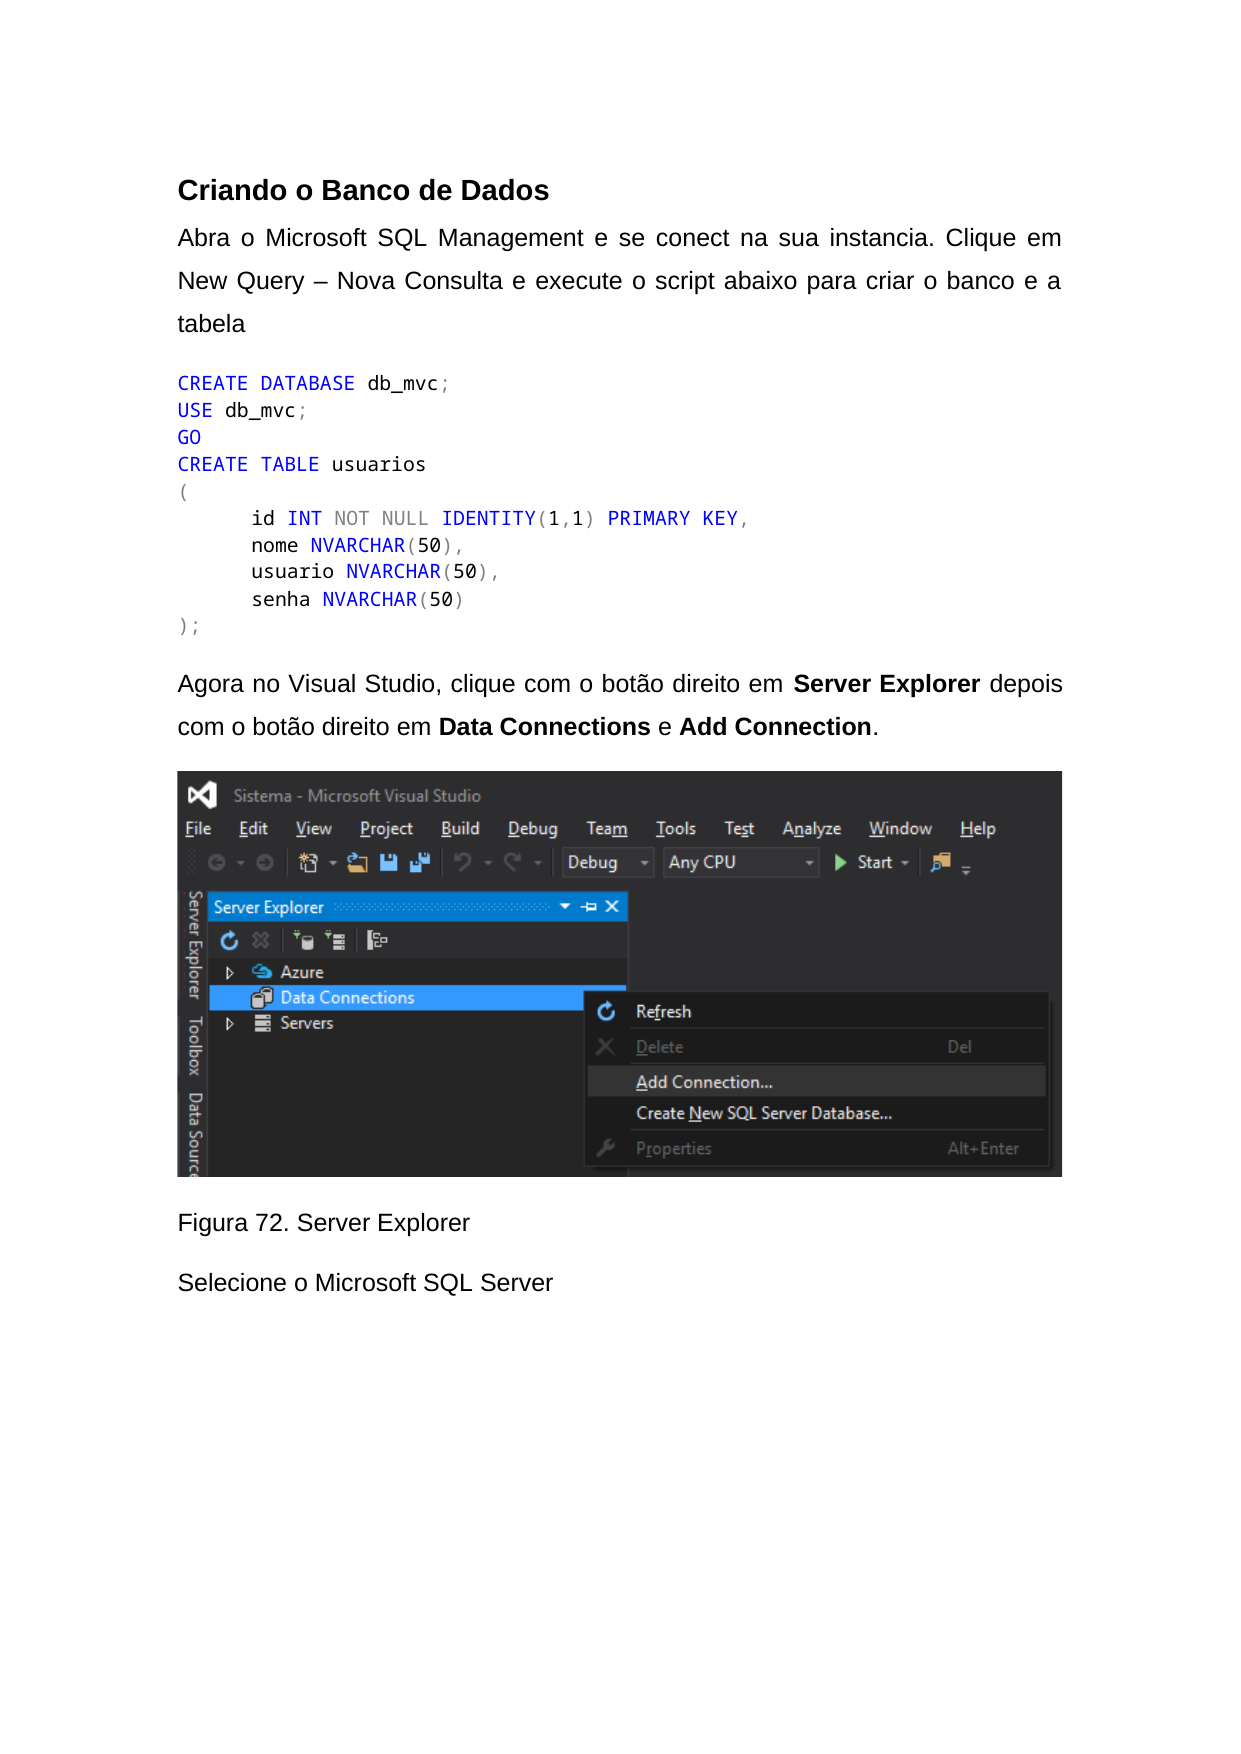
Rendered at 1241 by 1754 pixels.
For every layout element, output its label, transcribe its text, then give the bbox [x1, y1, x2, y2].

text Agora no Visual Studio, clique com o botão direito em Server Explorer depois com o botão direito em Data Connections e Add Connection. [177, 669, 1063, 741]
text usuario NVARCHAR(50), [177, 558, 1063, 585]
picture [177, 771, 1063, 1177]
text USE db_mvc; [177, 396, 1063, 423]
text nome NVARCHAR(50), [177, 531, 1063, 558]
text ); [177, 612, 1063, 639]
text CREATE DATABASE db_mvc; [177, 369, 1063, 396]
text ( [177, 477, 1063, 504]
subtitle Criando o Banco de Dados [177, 173, 1063, 206]
text GO [177, 423, 1063, 450]
text senha NVARCHAR(50) [177, 585, 1063, 612]
text id INT NOT NULL IDENTITY(1,1) PRIMARY KEY, [177, 504, 1063, 531]
text Figura 72. Server Explorer [177, 1208, 1063, 1237]
text Selecione o Microsoft SQL Server [177, 1268, 1063, 1296]
text Abra o Microsoft SQL Management e se conect na sua instancia. Clique em New Query – Nova Consulta e execute o script abaixo para criar o banco e a tabela [177, 223, 1063, 338]
text CREATE TABLE usuarios [177, 450, 1063, 477]
